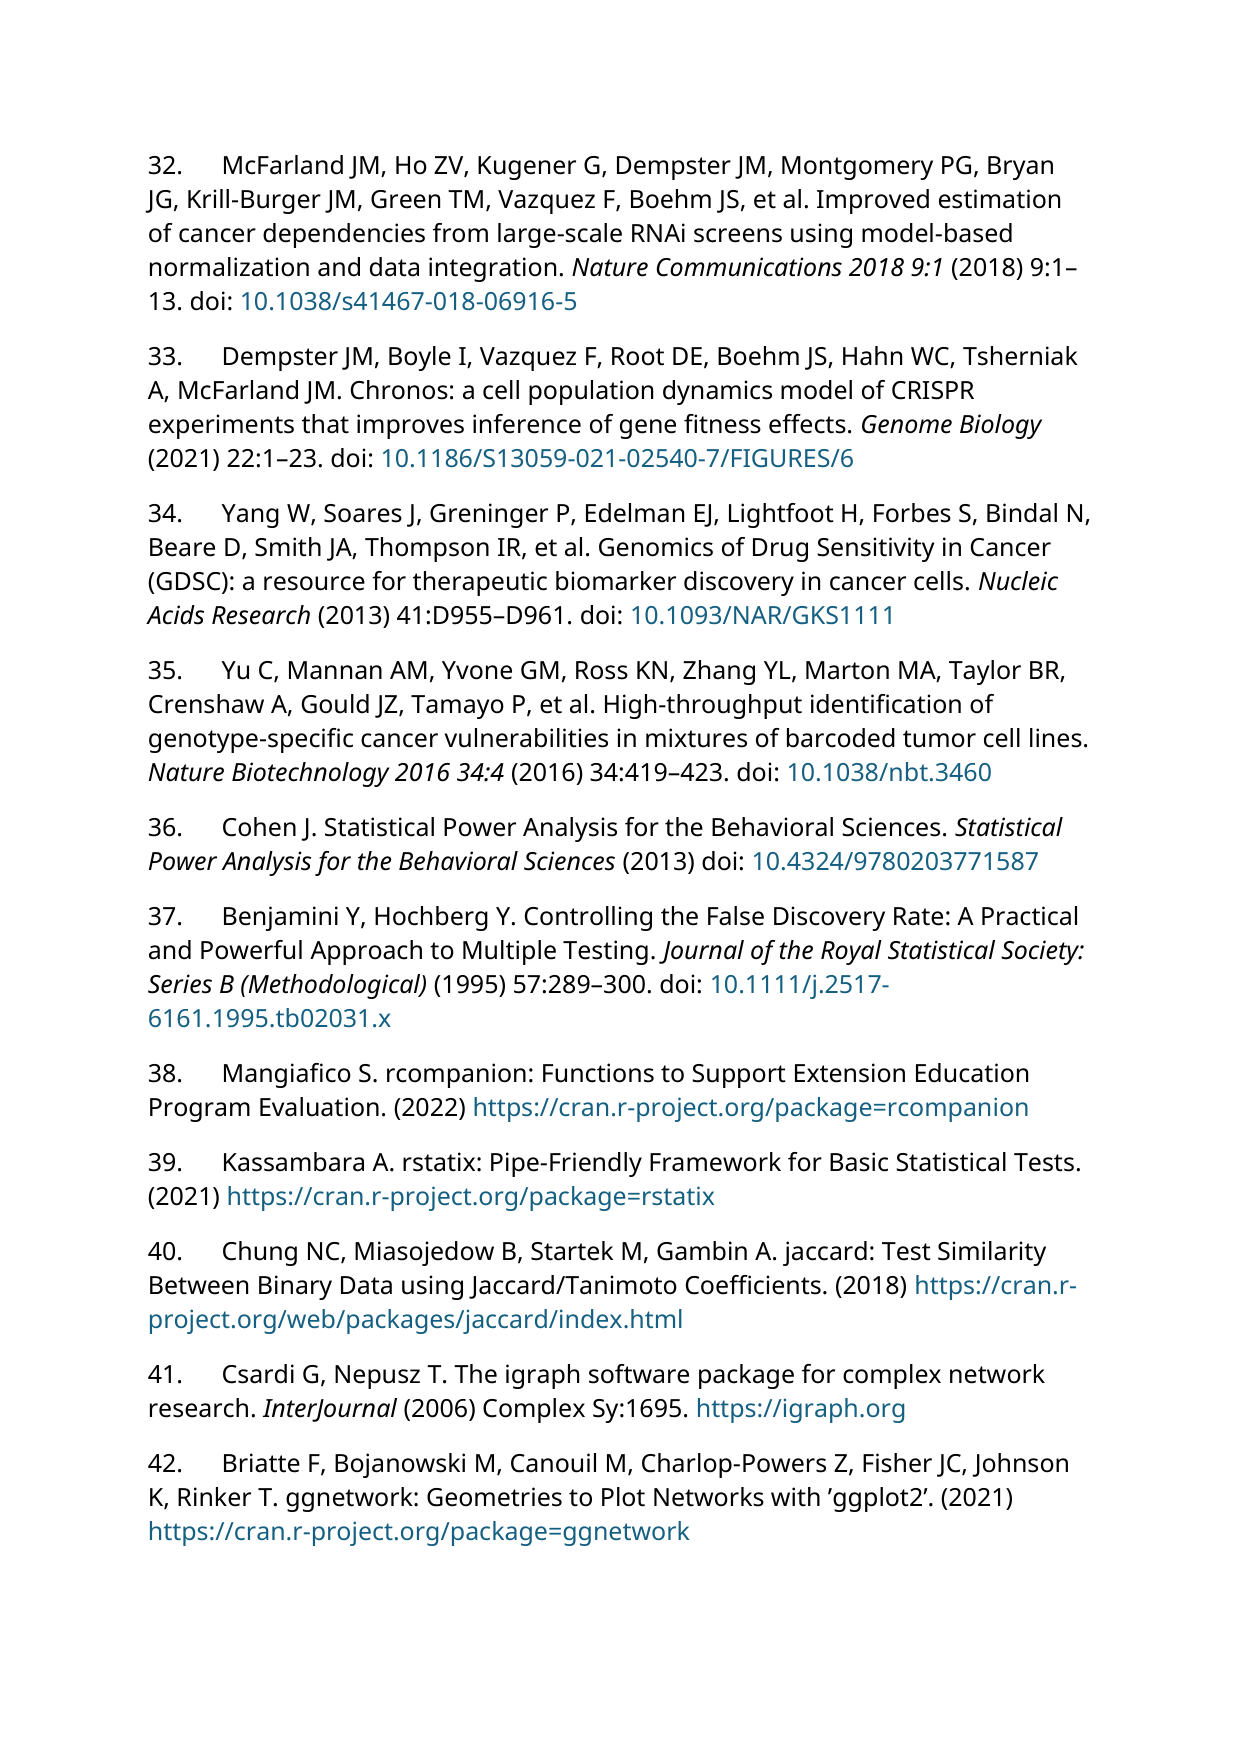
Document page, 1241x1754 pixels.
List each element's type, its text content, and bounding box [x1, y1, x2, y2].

text 41. Csardi G, Nepusz T. The igraph software package for complex network research. InterJournal (2006) Complex Sy:1695. https://igraph.org [148, 1357, 1093, 1425]
text 37. Benjamini Y, Hochberg Y. Controlling the False Discovery Rate: A Practical and Powerful Approach to Multiple Testing. Journal of the Royal Statistical Society: Series B (Methodological) (1995) 57:289–300. doi: 10.1111/j.2517-6161.1995.tb02031.x [148, 899, 1093, 1035]
text 33. Dempster JM, Boyle I, Vazquez F, Root DE, Boehm JS, Hahn WC, Tsherniak A, McFarland JM. Chronos: a cell population dynamics model of CRISPR experiments that improves inference of gene fitness effects. Genome Biology (2021) 22:1–23. doi: 10.1186/S13059-021-02540-7/FIGURES/6 [148, 339, 1093, 475]
text 36. Cohen J. Statistical Power Analysis for the Behavioral Sciences. Statistical Power Analysis for the Behavioral Sciences (2013) doi: 10.4324/9780203771587 [148, 810, 1093, 878]
text 34. Yang W, Soares J, Greninger P, Edelman EJ, Lightfoot H, Forbes S, Bindal N, Beare D, Smith JA, Thompson IR, et al. Genomics of Drug Sensitivity in Cancer (GDSC): a resource for therapeutic biomarker discovery in cancer cells. Nucleic Acids Research (2013) 41:D955–D961. doi: 10.1093/NAR/GKS1111 [148, 496, 1093, 632]
text 42. Briatte F, Bojanowski M, Canouil M, Charlop-Powers Z, Fisher JC, Johnson K, Rinker T. ggnetwork: Geometries to Plot Networks with ’ggplot2’. (2021) https://cran.r-project.org/package=ggnetwork [148, 1446, 1093, 1548]
text 38. Mangiafico S. rcompanion: Functions to Support Extension Education Program Evaluation. (2022) https://cran.r-project.org/package=rcompanion [148, 1056, 1093, 1124]
text 40. Chung NC, Miasojedow B, Startek M, Gambin A. jaccard: Test Similarity Between Binary Data using Jaccard/Tanimoto Coefficients. (2018) https://cran.r-project.org/web/packages/jaccard/index.html [148, 1234, 1093, 1336]
text 32. McFarland JM, Ho ZV, Kugener G, Dempster JM, Montgomery PG, Bryan JG, Krill-Burger JM, Green TM, Vazquez F, Boehm JS, et al. Improved estimation of cancer dependencies from large-scale RNAi screens using model-based normalization and data integration. Nature Communications 2018 9:1 (2018) 9:1–13. doi: 10.1038/s41467-018-06916-5 [148, 148, 1093, 318]
text 35. Yu C, Mannan AM, Yvone GM, Ross KN, Zhang YL, Marton MA, Taylor BR, Crenshaw A, Gould JZ, Tamayo P, et al. High-throughput identification of genotype-specific cancer vulnerabilities in mixtures of barcoded tumor cell lines. Nature Biotechnology 2016 34:4 (2016) 34:419–423. doi: 10.1038/nbt.3460 [148, 653, 1093, 789]
text 39. Kassambara A. rstatix: Pipe-Friendly Framework for Basic Statistical Tests. (2021) https://cran.r-project.org/package=rstatix [148, 1145, 1093, 1213]
